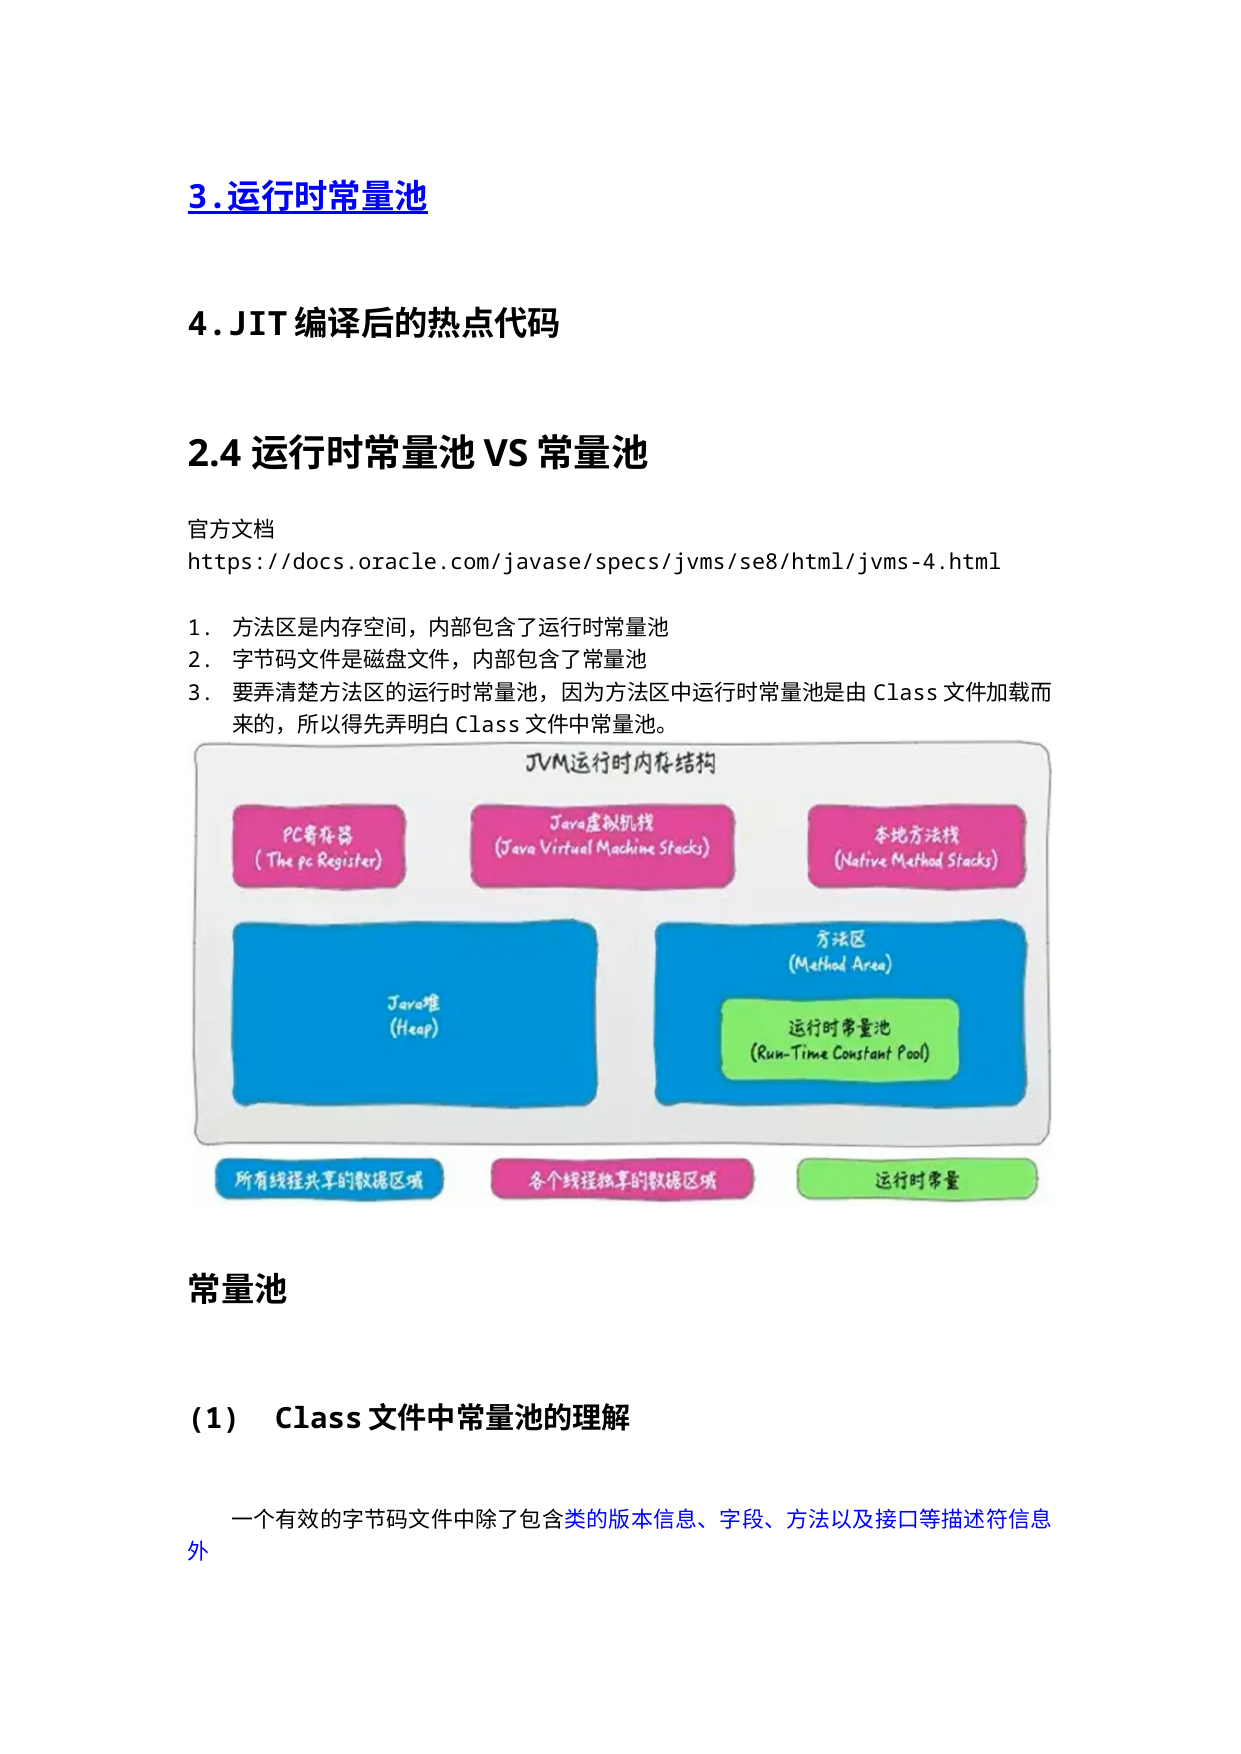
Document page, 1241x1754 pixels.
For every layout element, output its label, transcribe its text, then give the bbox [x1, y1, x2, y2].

text https://docs.oracle.com/javase/specs/jvms/se8/html/jvms-4.html [187, 544, 1053, 577]
list 字节码文件是磁盘文件，内部包含了常量池 [187, 642, 1053, 674]
subtitle Class文件中常量池的理解 [187, 1383, 1053, 1448]
subtitle 3.运行时常量池 [187, 162, 1053, 227]
subtitle 常量池 [187, 1254, 1053, 1319]
picture [187, 739, 1053, 1206]
subtitle 4.JIT编译后的热点代码 [187, 289, 1053, 354]
text 官方文档 [187, 512, 1053, 544]
subtitle 2.4 运行时常量池VS常量池 [187, 418, 1053, 483]
list 一个有效的字节码文件中除了包含类的版本信息、字段、方法以及接口等描述符信息外 [187, 1501, 1053, 1566]
list 要弄清楚方法区的运行时常量池，因为方法区中运行时常量池是由Class文件加载而来的，所以得先弄明白Class文件中常量池。 [187, 674, 1053, 739]
list 方法区是内存空间，内部包含了运行时常量池 [187, 609, 1053, 642]
